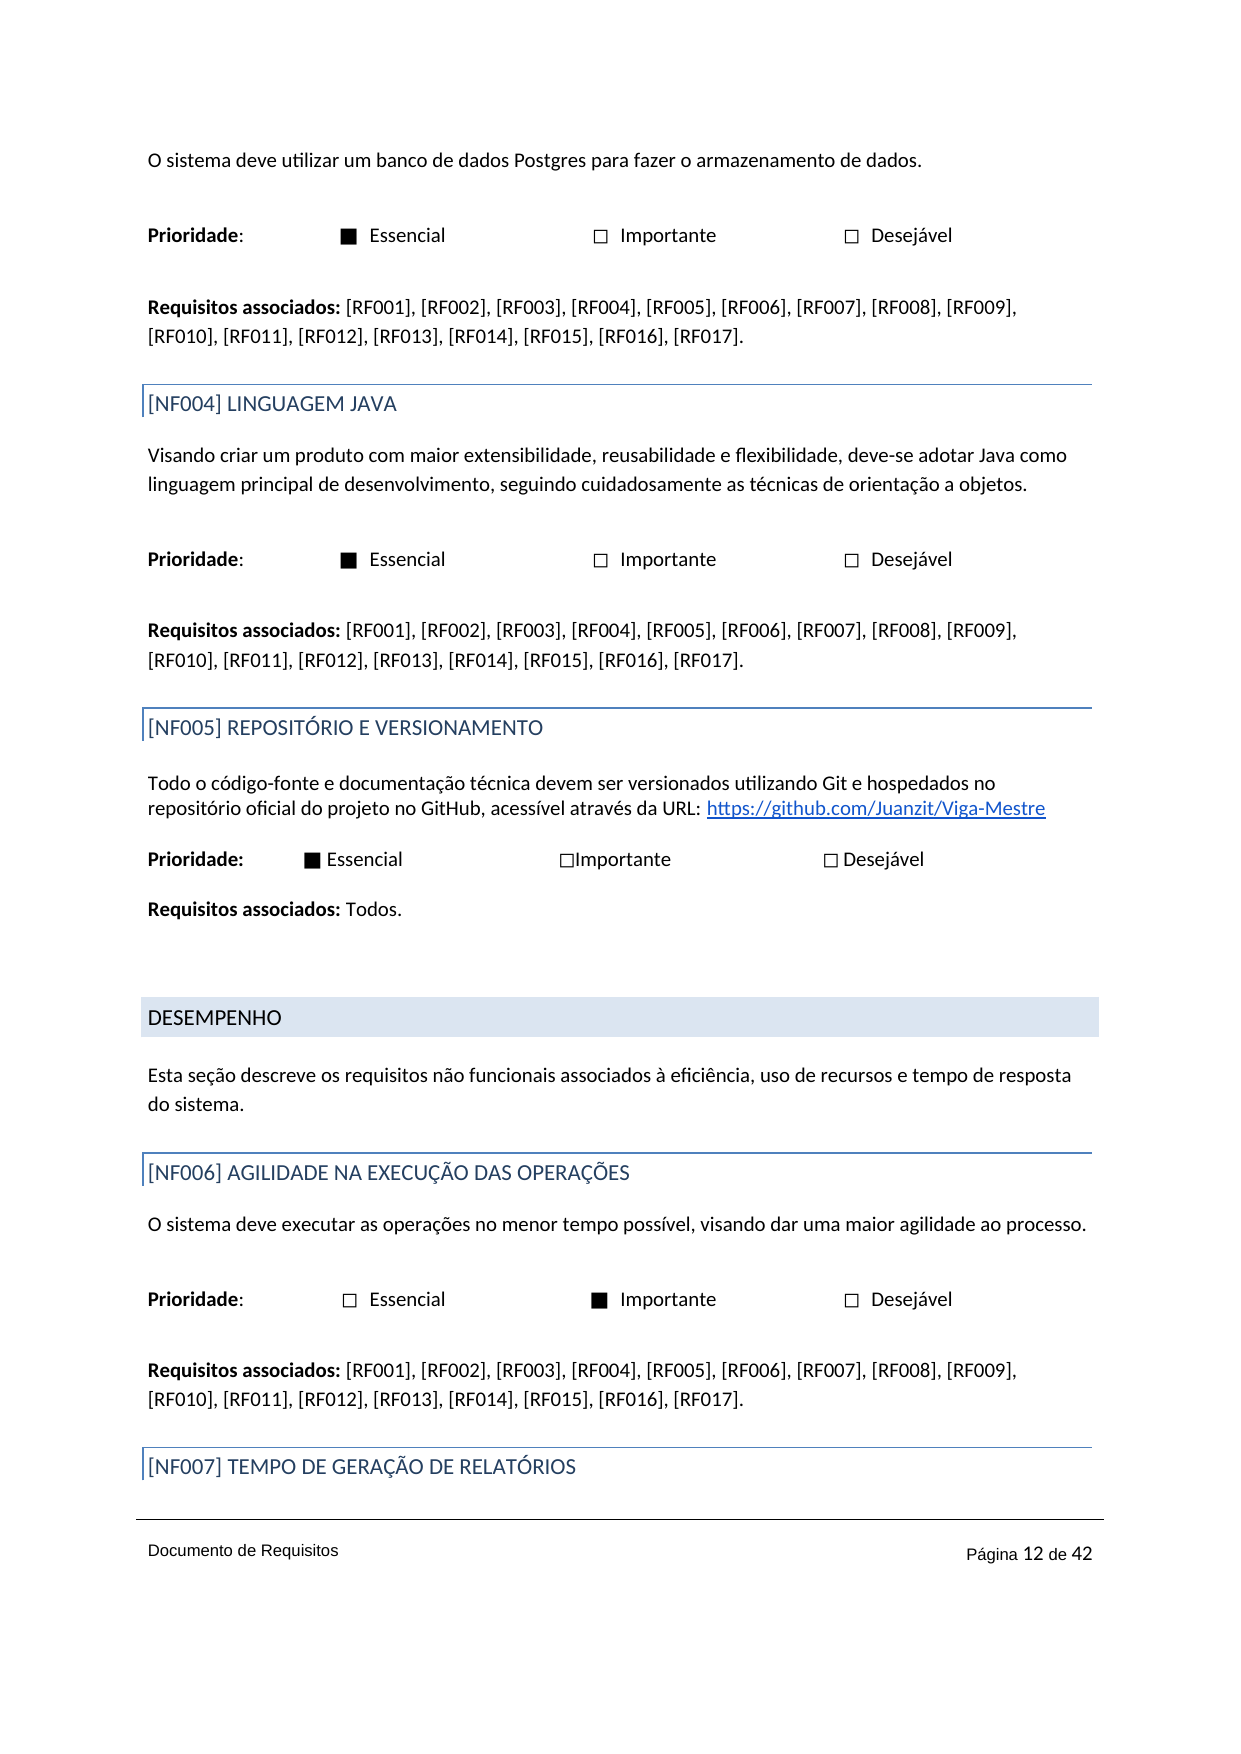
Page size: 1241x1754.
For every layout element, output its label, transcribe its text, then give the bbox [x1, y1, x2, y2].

subtitle [NF006] AGILIDADE NA EXECUÇÃO DAS OPERAÇÕES [144, 1154, 1092, 1186]
table_header ◻ [325, 1261, 369, 1336]
table_header ■ [325, 521, 369, 597]
subtitle [NF004] LINGUAGEM JAVA [144, 385, 1092, 417]
subtitle [NF007] TEMPO DE GERAÇÃO DE RELATÓRIOS [144, 1448, 1092, 1480]
table_header Essencial [369, 198, 576, 273]
text Requisitos associados: [RF001], [RF002], [RF003], [RF004], [RF005], [RF006], [RF007], [RF008], [RF009], [RF010], [RF011], [RF012], [RF013], [RF014], [RF015], [RF016], [RF017]. [148, 1357, 1092, 1412]
text Requisitos associados: Todos. [148, 896, 1092, 922]
text Visando criar um produto com maior extensibilidade, reusabilidade e flexibilidade, deve-se adotar Java como linguagem principal de desenvolvimento, seguindo cuidadosamente as técnicas de orientação a objetos. [148, 442, 1092, 497]
text Requisitos associados: [RF001], [RF002], [RF003], [RF004], [RF005], [RF006], [RF007], [RF008], [RF009], [RF010], [RF011], [RF012], [RF013], [RF014], [RF015], [RF016], [RF017]. [148, 618, 1092, 672]
table_header ■ [576, 1261, 620, 1336]
table_header Prioridade: [136, 198, 325, 273]
table_header Prioridade: [136, 1261, 325, 1336]
table_header Desejável [871, 198, 1015, 273]
table_header Importante [620, 198, 827, 273]
table_header Desejável [871, 1261, 1015, 1336]
table_header ◻ [576, 198, 620, 273]
table_header ◻ [827, 521, 871, 597]
table_header Prioridade: [136, 521, 325, 597]
table_header Importante [620, 521, 827, 597]
text O sistema deve utilizar um banco de dados Postgres para fazer o armazenamento de dados. [148, 148, 1092, 173]
table_header ■ [325, 198, 369, 273]
text Requisitos associados: [RF001], [RF002], [RF003], [RF004], [RF005], [RF006], [RF007], [RF008], [RF009], [RF010], [RF011], [RF012], [RF013], [RF014], [RF015], [RF016], [RF017]. [148, 294, 1092, 348]
table_header Importante [620, 1261, 827, 1336]
table_header ◻ [576, 521, 620, 597]
table_header ◻ [827, 198, 871, 273]
text Prioridade: ■ Essencial ◻Importante ◻ Desejável [148, 846, 1092, 871]
table_header Essencial [369, 521, 576, 597]
table_header Desejável [871, 521, 1015, 597]
subtitle DESEMPENHO [148, 1003, 1092, 1031]
text Todo o código-fonte e documentação técnica devem ser versionados utilizando Git e hospedados no repositório oficial do projeto no GitHub, acessível através da URL: https://github.com/Juanzit/Viga-Mestre [148, 770, 1092, 821]
text O sistema deve executar as operações no menor tempo possível, visando dar uma maior agilidade ao processo. [148, 1211, 1092, 1236]
table_header ◻ [827, 1261, 871, 1336]
subtitle [NF005] REPOSITÓRIO E VERSIONAMENTO [144, 709, 1092, 741]
text Esta seção descreve os requisitos não funcionais associados à eficiência, uso de recursos e tempo de resposta do sistema. [148, 1062, 1092, 1117]
table_header Essencial [369, 1261, 576, 1336]
